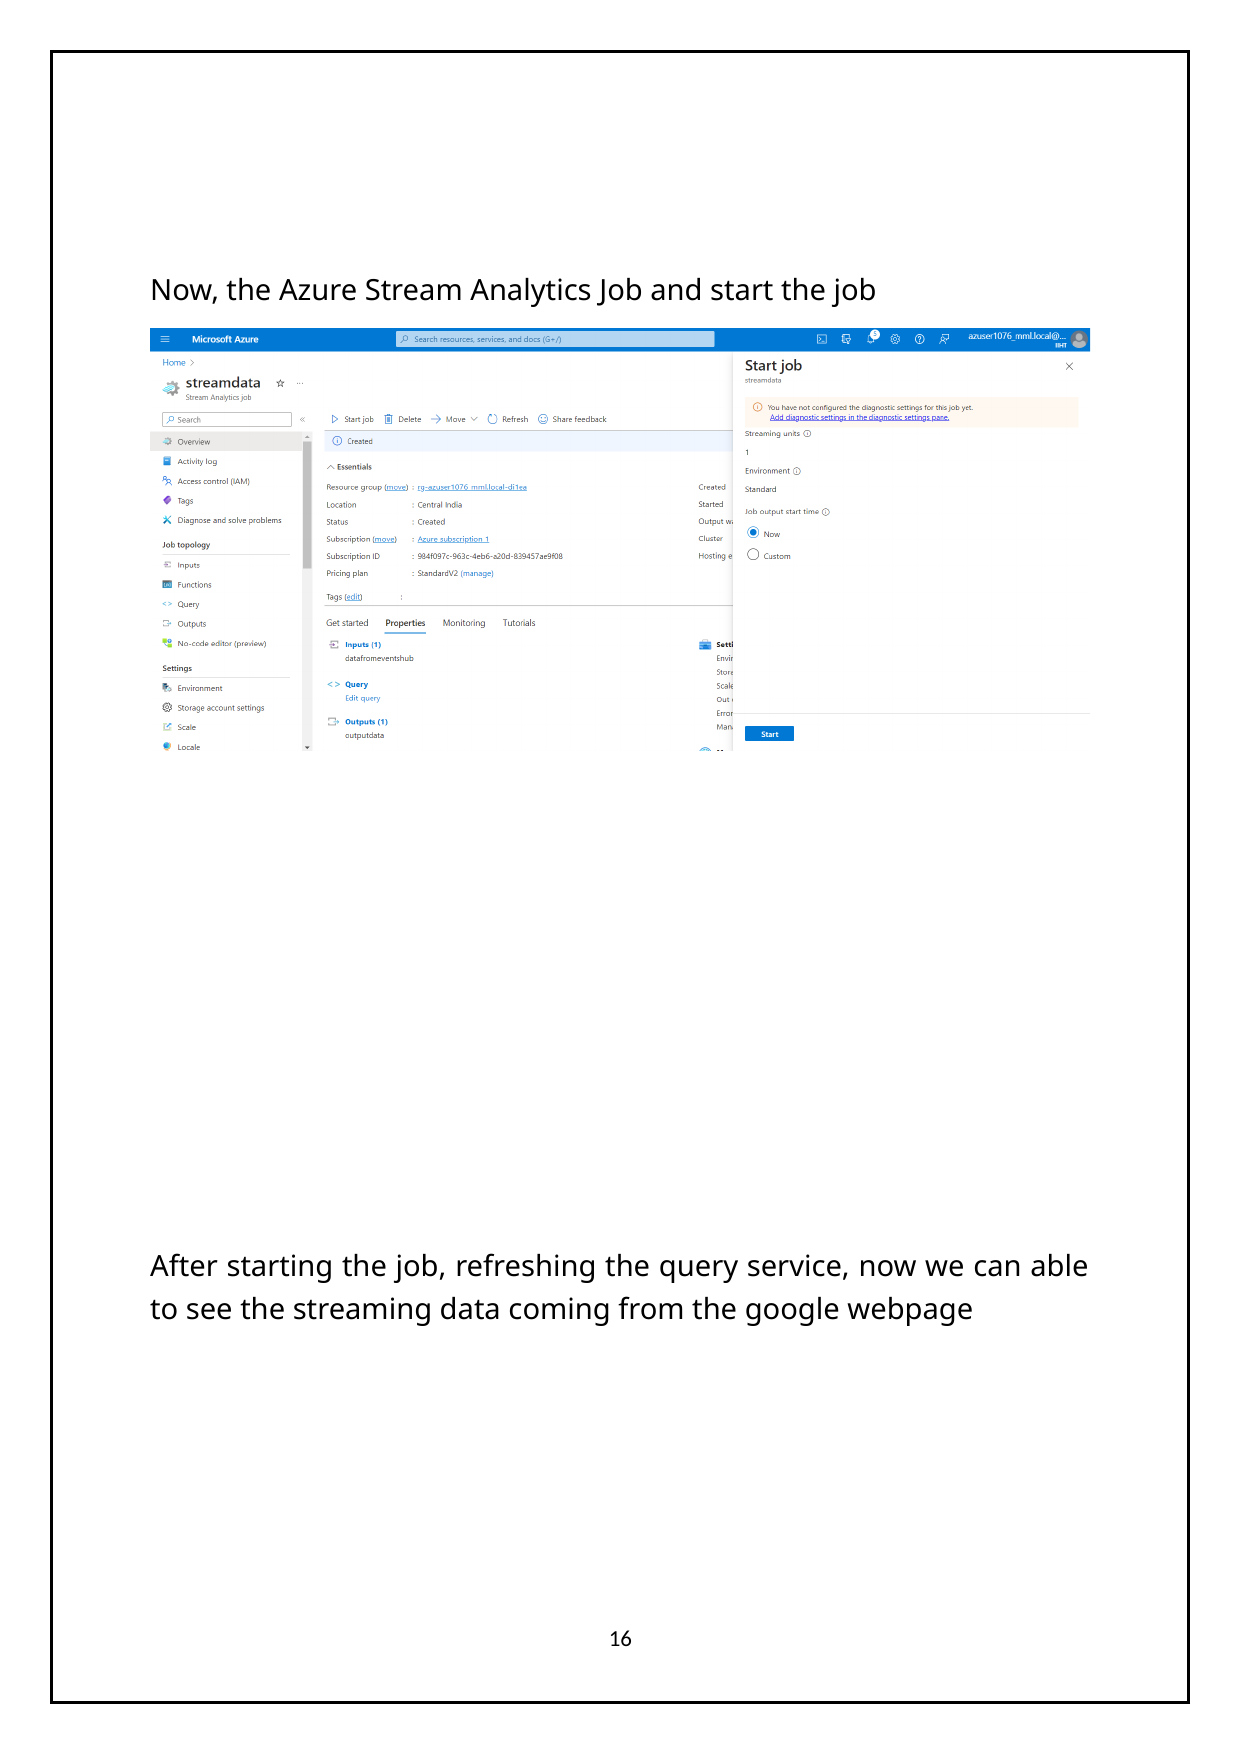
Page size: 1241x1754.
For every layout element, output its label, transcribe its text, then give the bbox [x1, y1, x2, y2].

text After starting the job, refreshing the query service, now we can able to see the streaming data coming from the google webpage [150, 1245, 1090, 1328]
picture [150, 328, 1091, 751]
text Now, the Azure Stream Analytics Job and start the job [150, 269, 1090, 309]
